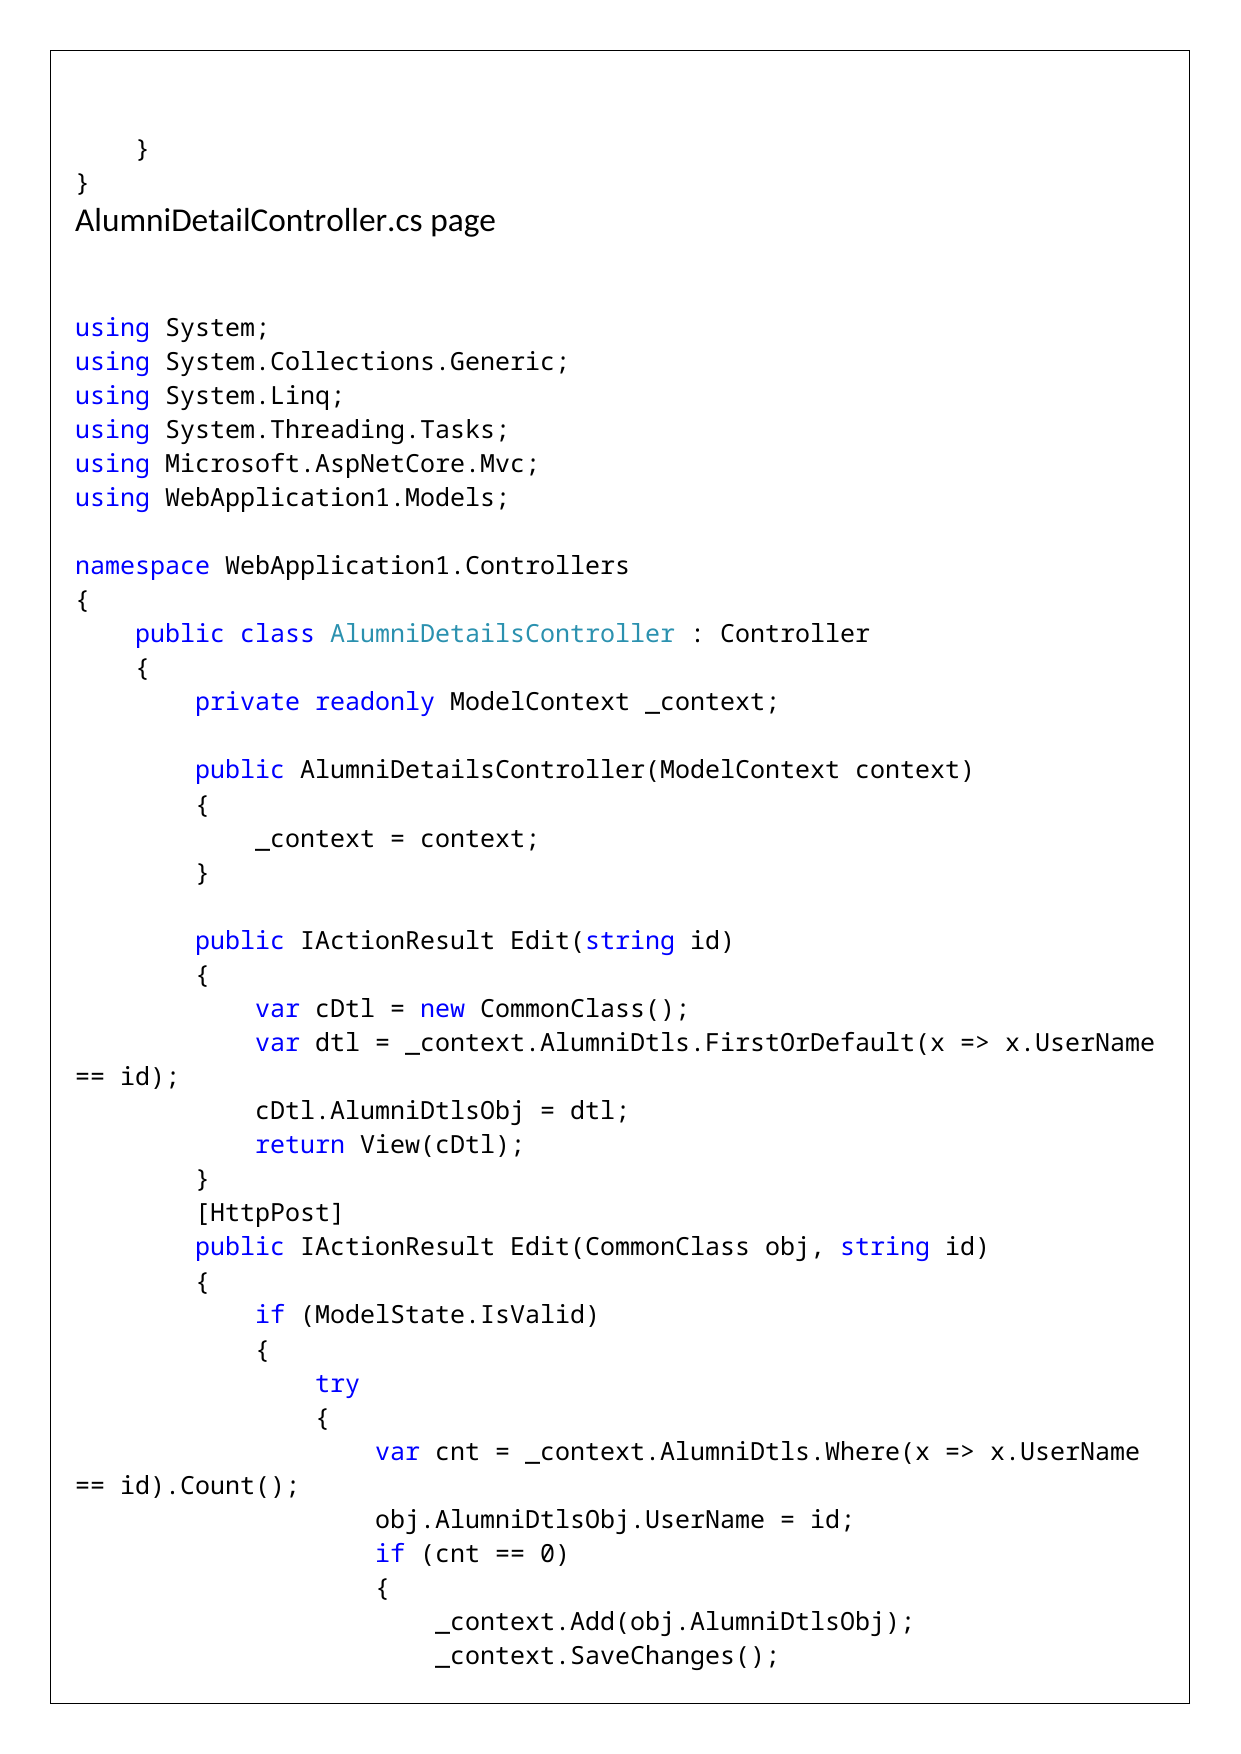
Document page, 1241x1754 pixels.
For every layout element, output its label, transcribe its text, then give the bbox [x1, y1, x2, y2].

text { [75, 650, 1165, 684]
text _context.Add(obj.AlumniDtlsObj); [75, 1604, 1165, 1638]
text private readonly ModelContext _context; [75, 684, 1165, 718]
text { [75, 1331, 1165, 1365]
text { [75, 786, 1165, 820]
text _context = context; [75, 820, 1165, 854]
text namespace WebApplication1.Controllers [75, 548, 1165, 582]
text { [75, 1570, 1165, 1604]
text try [75, 1365, 1165, 1399]
text if (ModelState.IsValid) [75, 1297, 1165, 1331]
text using Microsoft.AspNetCore.Mvc; [75, 446, 1165, 480]
text public class AlumniDetailsController : Controller [75, 616, 1165, 650]
text using System; [75, 309, 1165, 343]
text using WebApplication1.Models; [75, 480, 1165, 514]
text return View(cDtl); [75, 1127, 1165, 1161]
text AlumniDetailController.cs page [75, 199, 1165, 240]
text _context.SaveChanges(); [75, 1638, 1165, 1672]
text [HttpPost] [75, 1195, 1165, 1229]
text } [75, 854, 1165, 888]
text var cnt = _context.AlumniDtls.Where(x => x.UserName == id).Count(); [75, 1433, 1165, 1502]
text { [75, 1263, 1165, 1297]
text var dtl = _context.AlumniDtls.FirstOrDefault(x => x.UserName == id); [75, 1025, 1165, 1093]
text public AlumniDetailsController(ModelContext context) [75, 752, 1165, 786]
text } [75, 131, 1165, 165]
text public IActionResult Edit(string id) [75, 922, 1165, 957]
text { [75, 957, 1165, 991]
text } [75, 165, 1165, 199]
text { [75, 1399, 1165, 1433]
text cDtl.AlumniDtlsObj = dtl; [75, 1093, 1165, 1127]
text } [75, 1161, 1165, 1195]
text if (cnt == 0) [75, 1536, 1165, 1570]
text var cDtl = new CommonClass(); [75, 991, 1165, 1025]
text public IActionResult Edit(CommonClass obj, string id) [75, 1229, 1165, 1263]
text using System.Collections.Generic; [75, 343, 1165, 377]
text { [75, 582, 1165, 616]
text using System.Threading.Tasks; [75, 412, 1165, 446]
text using System.Linq; [75, 377, 1165, 412]
text obj.AlumniDtlsObj.UserName = id; [75, 1502, 1165, 1536]
